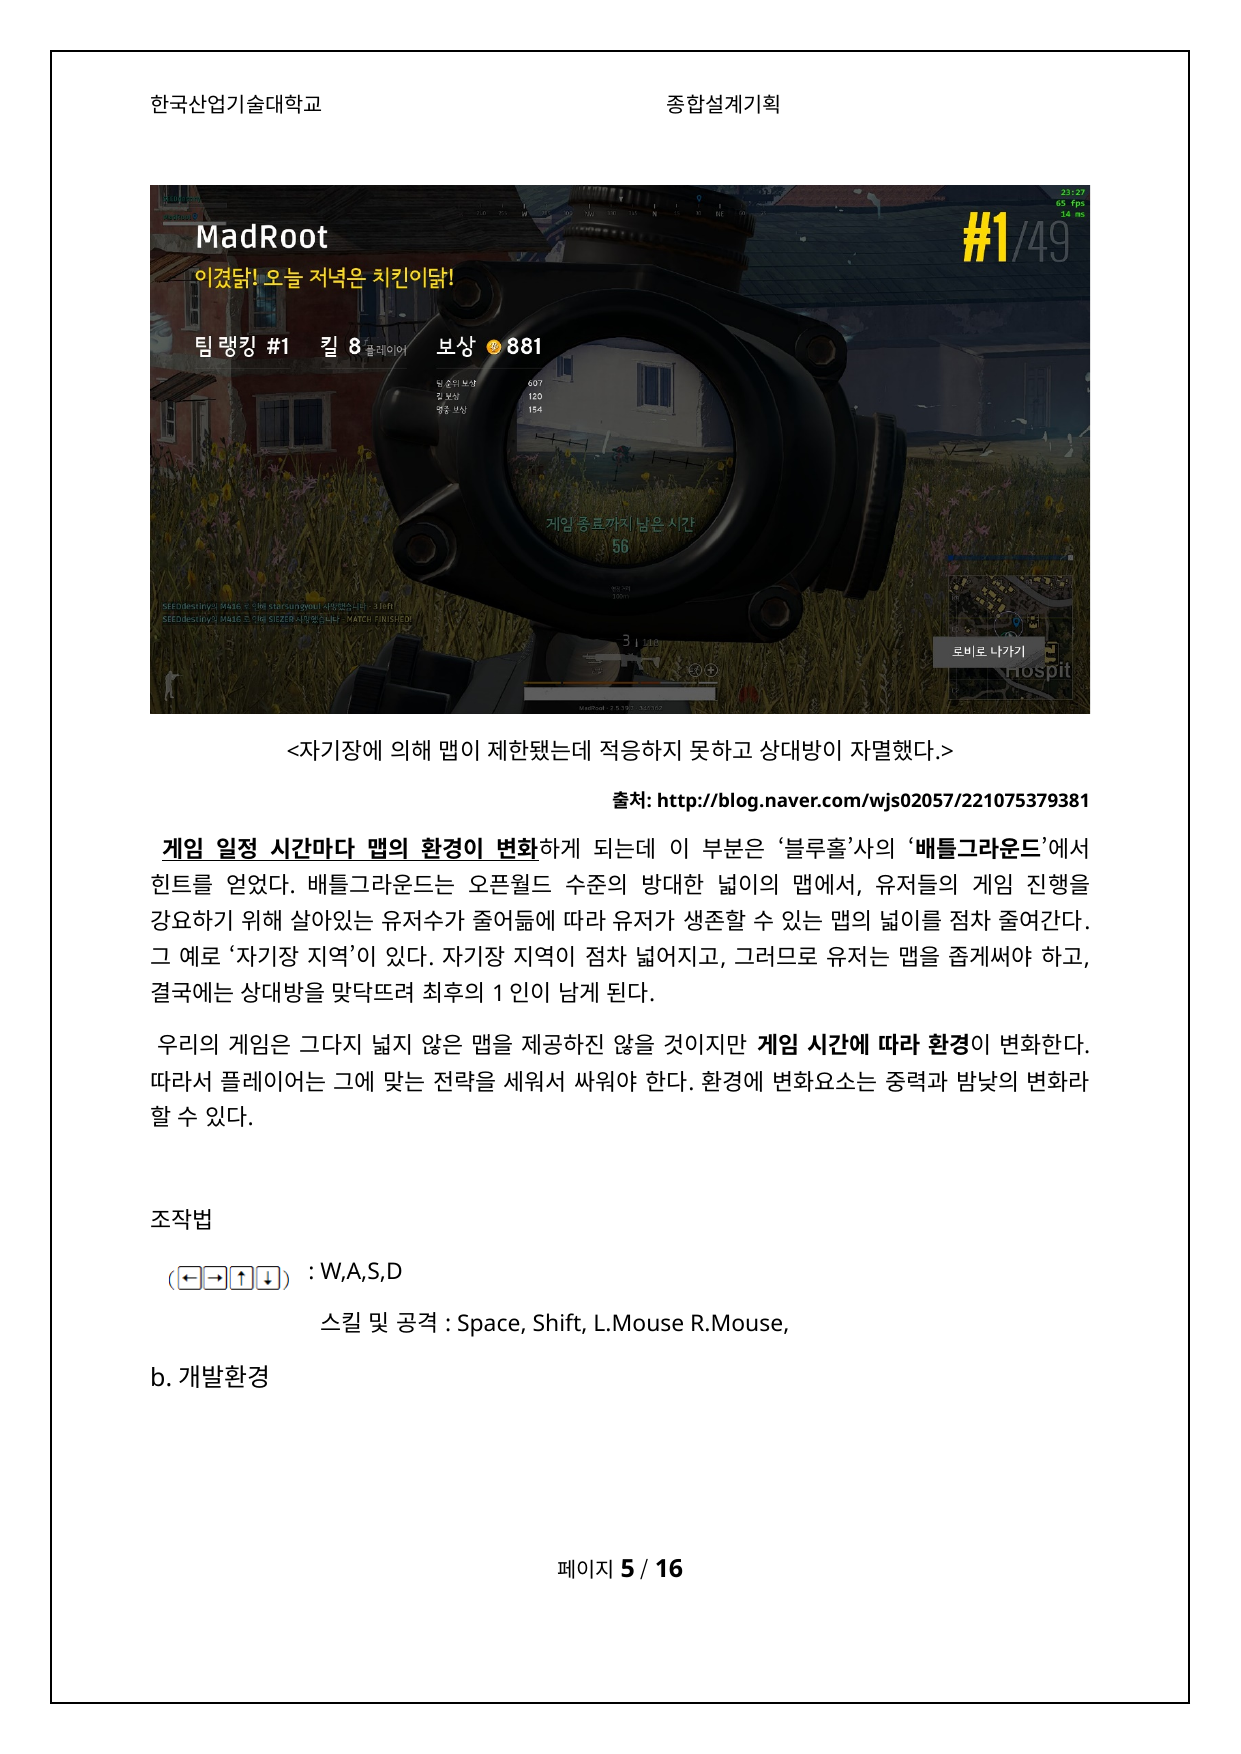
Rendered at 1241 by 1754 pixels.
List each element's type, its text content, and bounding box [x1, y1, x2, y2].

picture [167, 1262, 290, 1294]
text 스킬 및 공격 : Space, Shift, L.Mouse R.Mouse, [150, 1305, 1090, 1338]
text <자기장에 의해 맵이 제한됐는데 적응하지 못하고 상대방이 자멸했다.> [150, 733, 1090, 766]
text 출처: http://blog.naver.com/wjs02057/221075379381 [150, 785, 1090, 812]
picture [150, 185, 1091, 714]
text 게임 일정 시간마다 맵의 환경이 변화하게 되는데 이 부분은 ‘블루홀’사의 ‘배틀그라운드’에서 힌트를 얻었다. 배틀그라운드는 오픈월드 수준의 방대한 넓이의 맵에서, 유저들의 게임 진행을 강요하기 위해 살아있는 유저수가 줄어듦에 따라 유저가 생존할 수 있는 맵의 넓이를 점차 줄여간다. 그 예로 ‘자기장 지역’이 있다. 자기장 지역이 점차 넓어지고, 그러므로 유저는 맵을 좁게써야 하고, 결국에는 상대방을 맞닥뜨려 최후의 1인이 남게 된다. [150, 831, 1090, 1008]
text : W,A,S,D [150, 1255, 1090, 1286]
text 우리의 게임은 그다지 넓지 않은 맵을 제공하진 않을 것이지만 게임 시간에 따라 환경이 변화한다. 따라서 플레이어는 그에 맞는 전략을 세워서 싸워야 한다. 환경에 변화요소는 중력과 밤낮의 변화라 할 수 있다. [150, 1027, 1090, 1133]
text 조작법 [150, 1202, 1090, 1236]
text b. 개발환경 [150, 1358, 1090, 1394]
